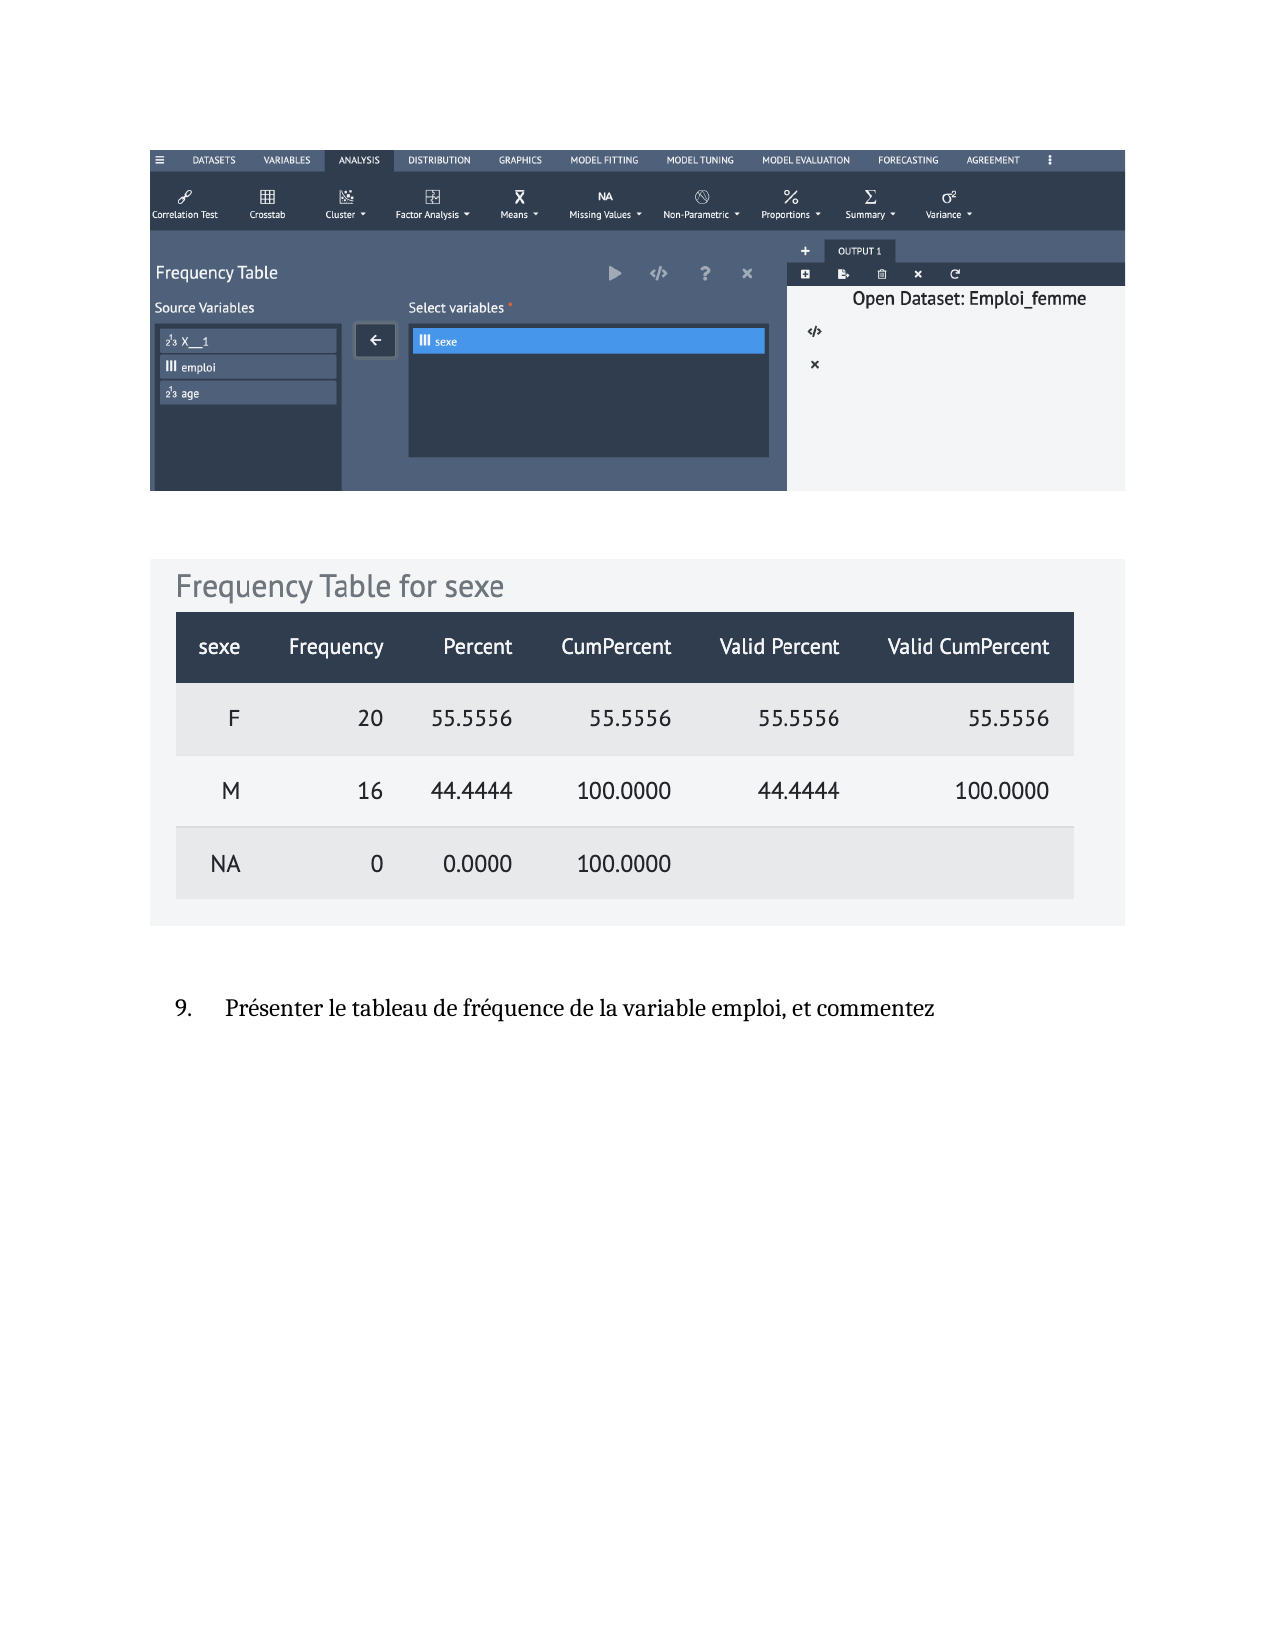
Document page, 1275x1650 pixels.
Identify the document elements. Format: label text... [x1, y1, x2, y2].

picture [150, 150, 1125, 491]
picture [150, 559, 1125, 926]
list Présenter le tableau de fréquence de la variable emploi, et commentez [175, 994, 1125, 1023]
